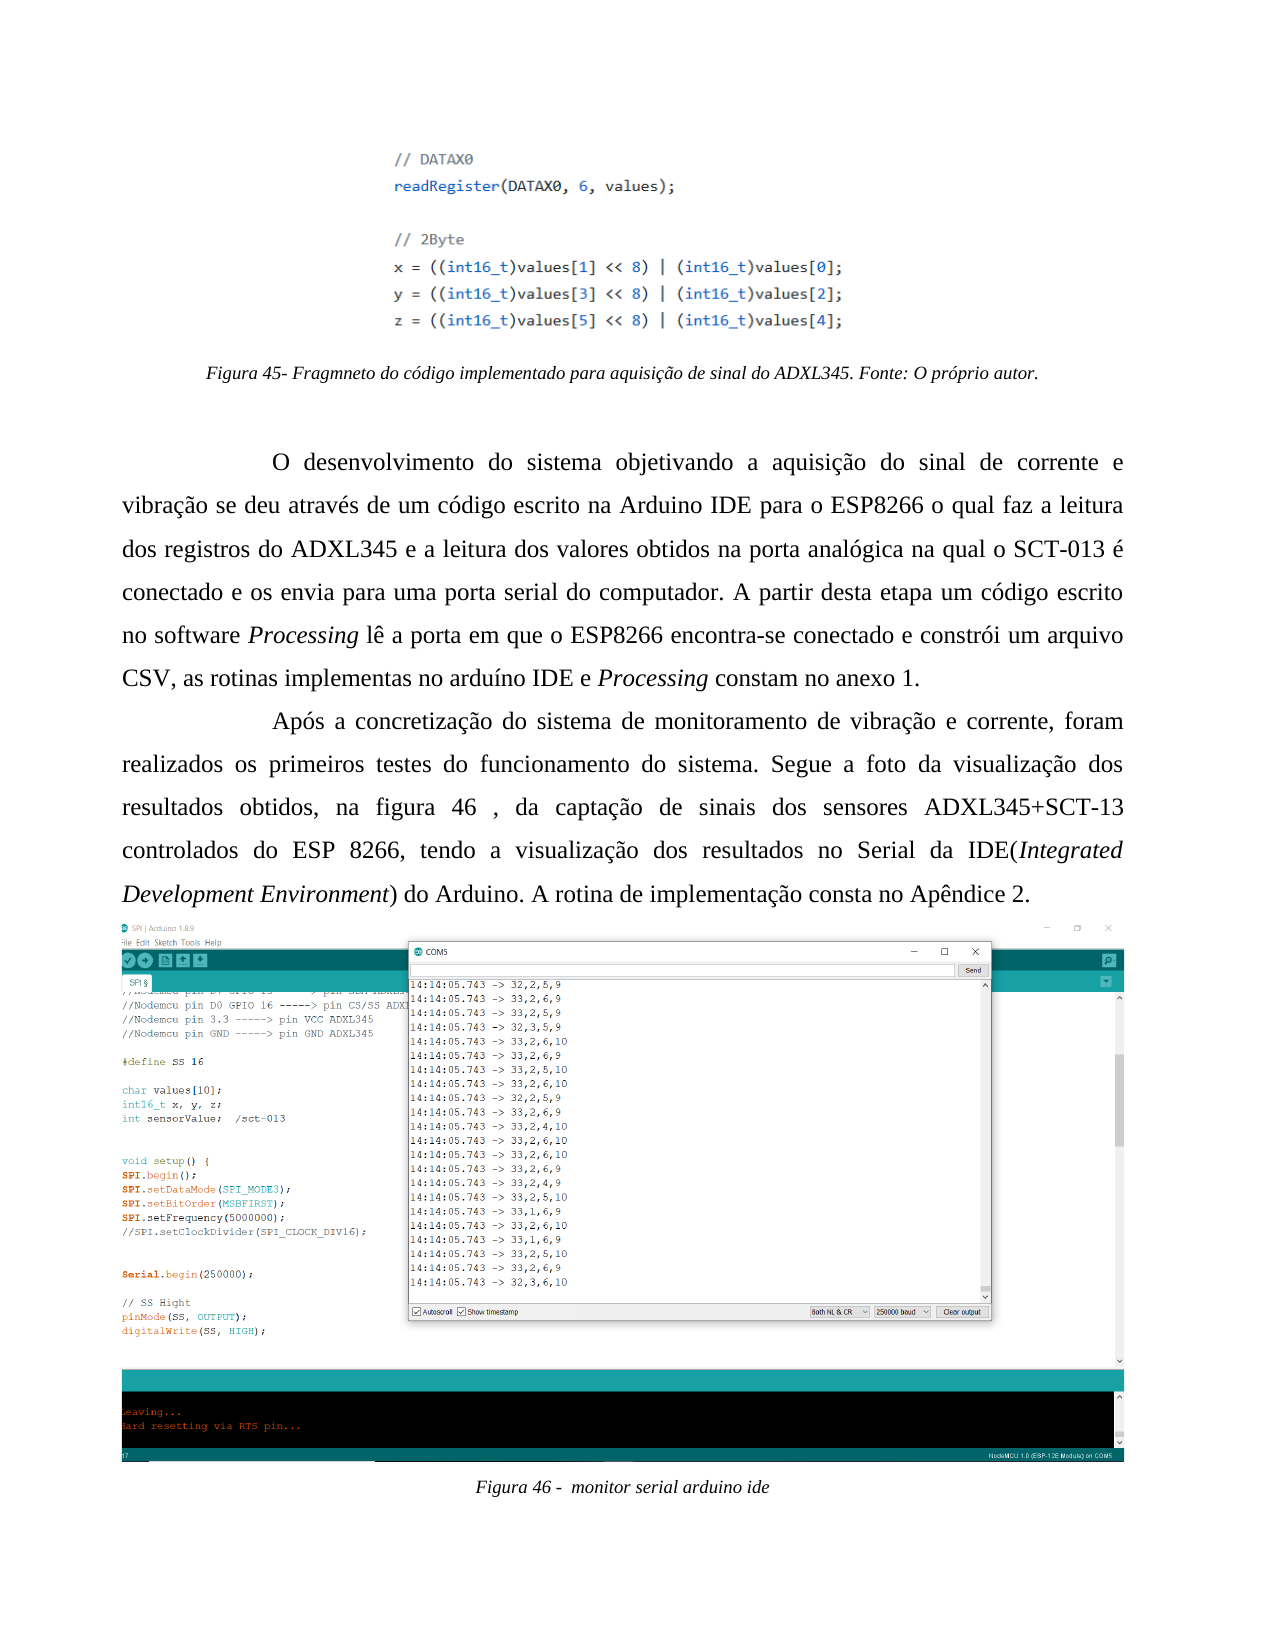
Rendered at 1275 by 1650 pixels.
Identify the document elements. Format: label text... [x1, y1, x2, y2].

text Figura 46 - monitor serial arduino ide [122, 1476, 1125, 1497]
text O desenvolvimento do sistema objetivando a aquisição do sinal de corrente e vibração se deu através de um código escrito na Arduino IDE para o ESP8266 o qual faz a leitura dos registros do ADXL345 e a leitura dos valores obtidos na porta analógica na qual o SCT-013 é conectado e os envia para uma porta serial do computador. A partir desta etapa um código escrito no software Processing lê a porta em que o ESP8266 encontra-se conectado e constrói um arquivo CSV, as rotinas implementas no arduíno IDE e Processing constam no anexo 1. [122, 447, 1125, 692]
picture [121, 921, 1125, 1462]
text Após a concretização do sistema de monitoramento de vibração e corrente, foram realizados os primeiros testes do funcionamento do sistema. Segue a foto da visualização dos resultados obtidos, na figura 46 , da captação de sinais dos sensores ADXL345+SCT-13 controlados do ESP 8266, tendo a visualização dos resultados no Serial da IDE(Integrated Development Environment) do Arduino. A rotina de implementação consta no Apêndice 2. [122, 706, 1125, 907]
picture [386, 150, 861, 348]
text Figura 45- Fragmneto do código implementado para aquisição de sinal do ADXL345. Fonte: O próprio autor. [122, 362, 1125, 383]
